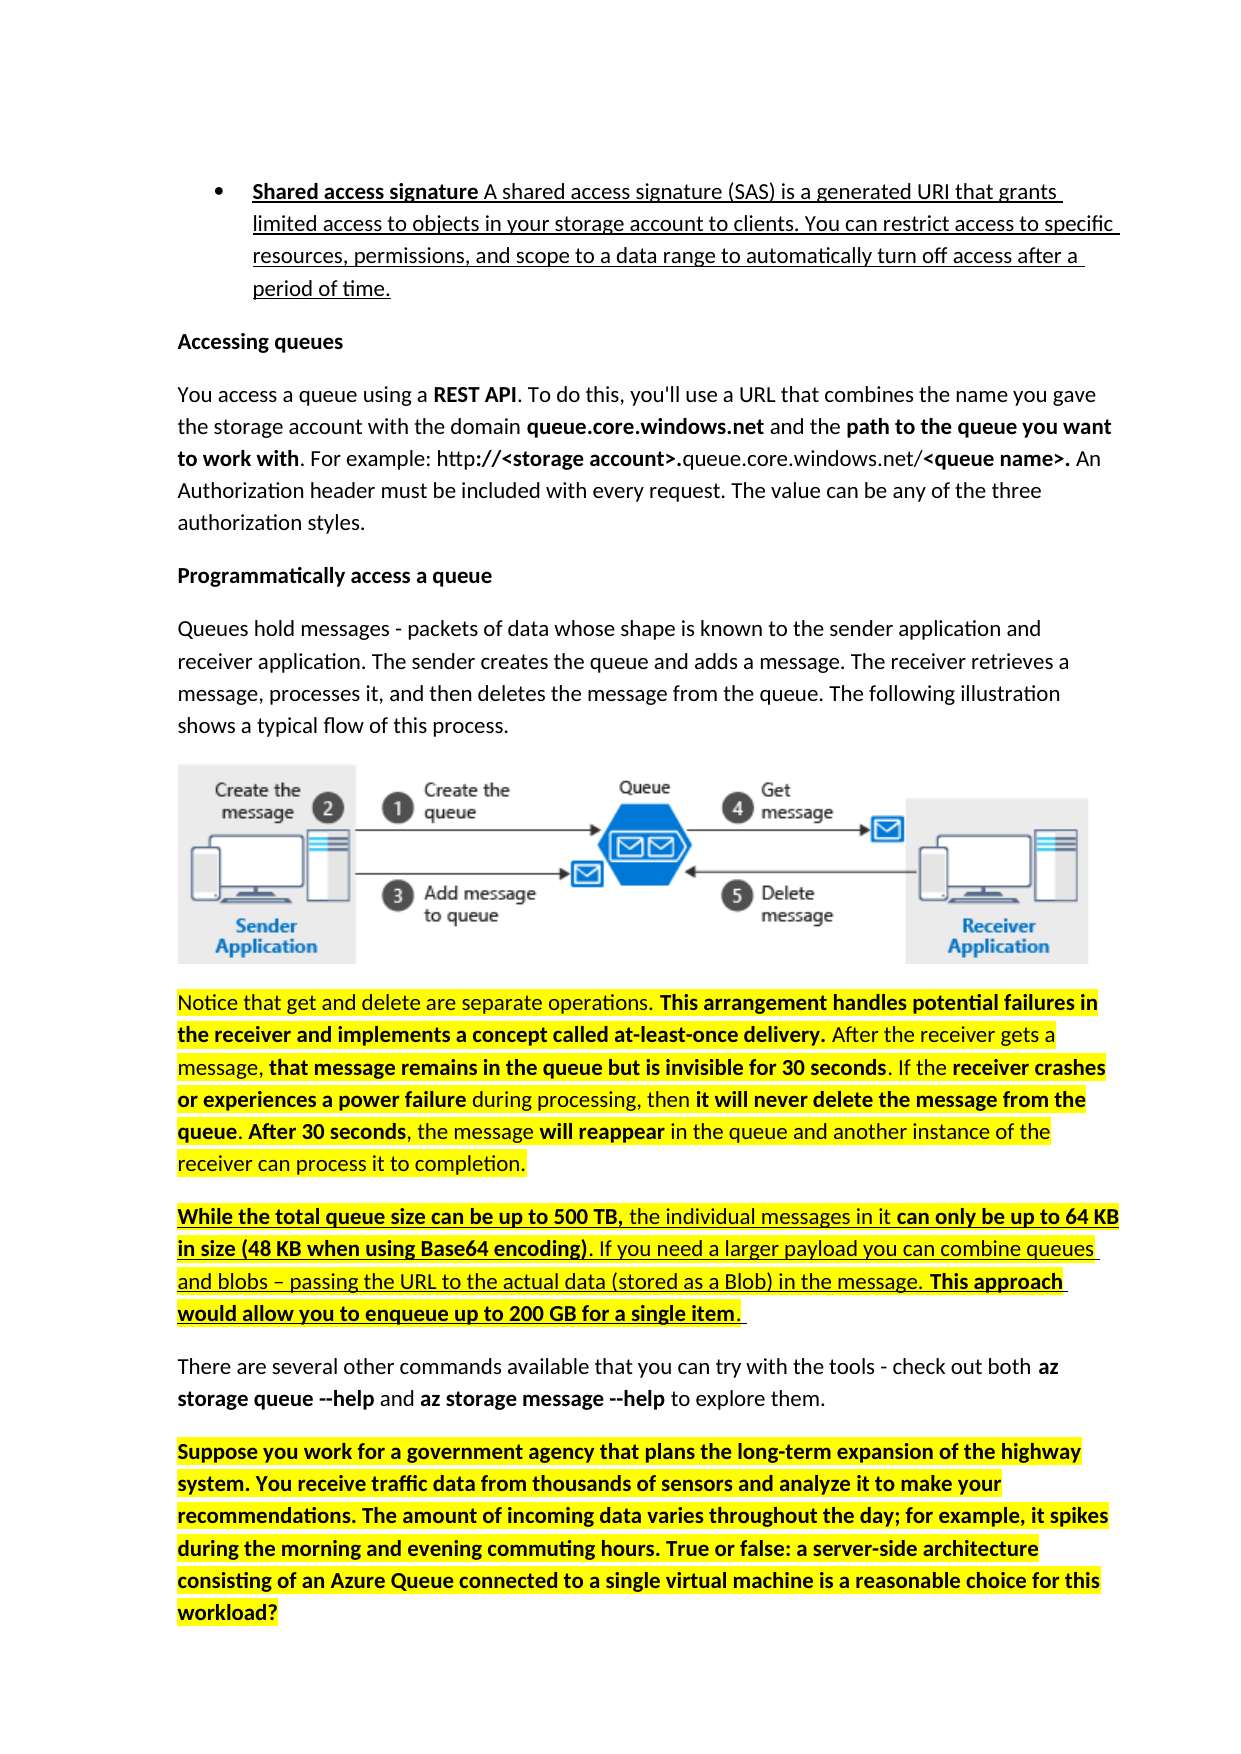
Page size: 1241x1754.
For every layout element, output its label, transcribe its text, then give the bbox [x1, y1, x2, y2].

text There are several other commands available that you can try with the tools - check out both az storage queue --help and az storage message --help to explore them. [177, 1352, 1122, 1412]
text Notice that get and delete are separate operations. This arrangement handles potential failures in the receiver and implements a concept called at-least-once delivery. After the receiver gets a message, that message remains in the queue but is invisible for 30 seconds. If the receiver crashes or experiences a power failure during processing, then it will never delete the message from the queue. After 30 seconds, the message will reappear in the queue and another instance of the receiver can process it to completion. [177, 988, 1122, 1177]
text Programmatically access a queue [177, 562, 1122, 589]
picture [177, 764, 1089, 964]
text While the total queue size can be up to 500 TB, the individual messages in it can only be up to 64 KB in size (48 KB when using Base64 encoding). If you need a larger payload you can combine queues and blobs – passing the URL to the actual data (stored as a Blob) in the message. This approach would allow you to enqueue up to 200 GB for a single item. [177, 1202, 1122, 1327]
list Shared access signature A shared access signature (SAS) is a generated URI that grants limited access to objects in your storage account to clients. You can restrict access to specific resources, permissions, and scope to a data range to automatically turn off access after a period of time. [215, 177, 1122, 302]
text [177, 1437, 1122, 1626]
text Accessing queues [177, 327, 1122, 355]
text You access a queue using a REST API. To do this, you'll use a URL that combines the name you gave the storage account with the domain queue.core.windows.net and the path to the queue you want to work with. For example: http://<storage account>.queue.core.windows.net/<queue name>. An Authorization header must be included with every request. The value can be any of the three authorization styles. [177, 380, 1122, 537]
text Queues hold messages - packets of data whose shape is known to the sender application and receiver application. The sender creates the queue and adds a message. The receiver retrieves a message, processes it, and then deletes the message from the queue. The following illustration shows a typical flow of this process. [177, 614, 1122, 739]
